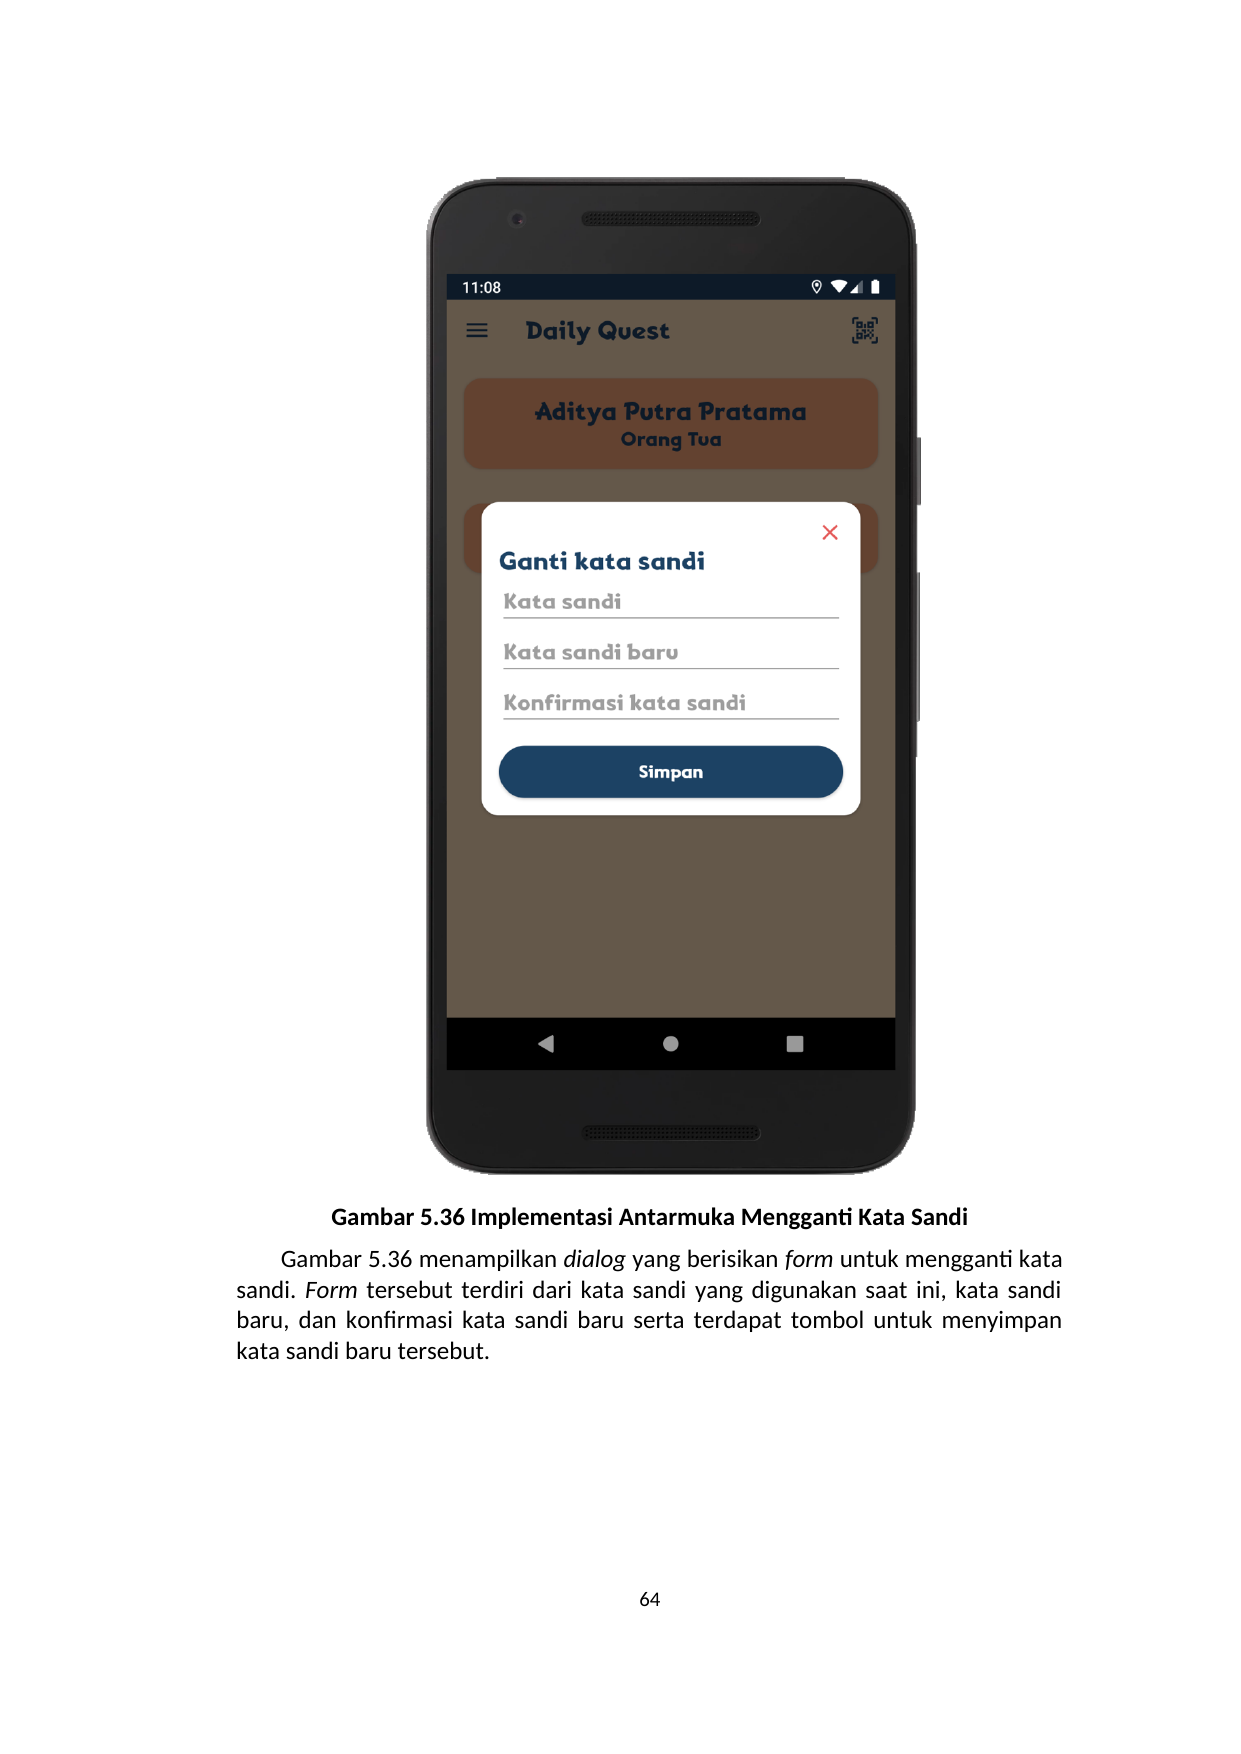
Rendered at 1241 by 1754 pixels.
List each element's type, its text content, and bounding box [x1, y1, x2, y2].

picture [421, 177, 922, 1189]
